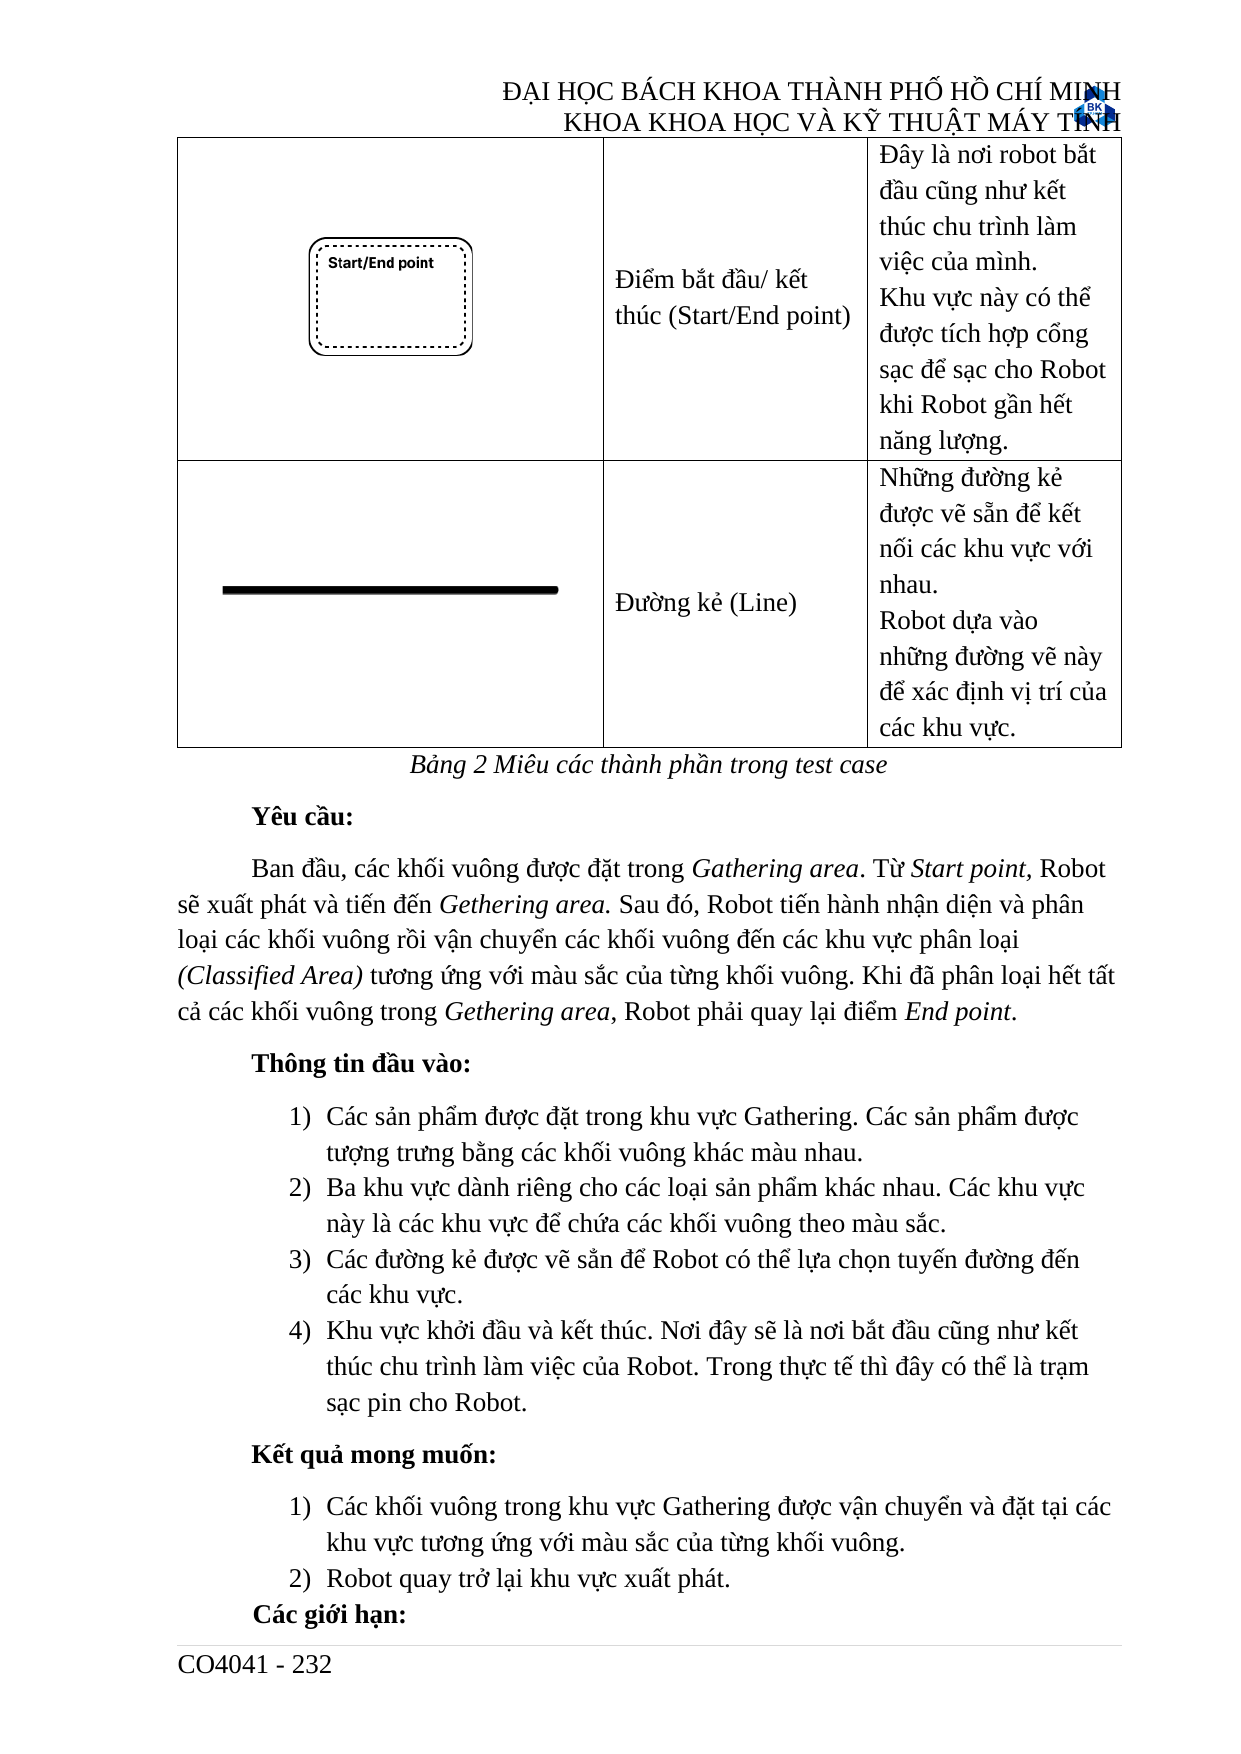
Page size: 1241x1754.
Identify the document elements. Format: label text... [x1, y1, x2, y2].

list Robot quay trở lại khu vực xuất phát. [288, 1562, 1122, 1593]
table_cell Đây là nơi robot bắt đầu cũng như kết thúc chu trình làm việc của mình. Khu vực này có thể được tích hợp cổng sạc để sạc cho Robot khi Robot gần hết năng lượng. [868, 138, 1121, 460]
text Kết quả mong muốn: [177, 1438, 1122, 1469]
list Các khối vuông trong khu vực Gathering được vận chuyển và đặt tại các khu vực tương ứng với màu sắc của từng khối vuông. [288, 1491, 1122, 1557]
text Thông tin đầu vào: [177, 1047, 1122, 1079]
table_cell [178, 138, 603, 460]
list Các giới hạn: [252, 1598, 1122, 1629]
text Yêu cầu: [177, 800, 1122, 831]
table_cell [178, 461, 603, 747]
list Các sản phẩm được đặt trong khu vực Gathering. Các sản phẩm được tượng trưng bằng các khối vuông khác màu nhau. [288, 1100, 1122, 1167]
picture [1107, 82, 1115, 90]
list Các đường kẻ được vẽ sẳn để Robot có thể lựa chọn tuyến đường đến các khu vực. [288, 1243, 1122, 1310]
list Khu vực khởi đầu và kết thúc. Nơi đây sẽ là nơi bắt đầu cũng như kết thúc chu trình làm việc của Robot. Trong thực tế thì đây có thể là trạm sạc pin cho Robot. [288, 1314, 1122, 1417]
table_cell Điểm bắt đầu/ kết thúc (Start/End point) [604, 138, 867, 460]
text Bảng 2 Miêu các thành phần trong test case [177, 748, 1122, 779]
picture [1088, 82, 1097, 94]
table_cell Đường kẻ (Line) [604, 461, 867, 747]
table_cell Những đường kẻ được vẽ sẵn để kết nối các khu vực với nhau. Robot dựa vào những đường vẽ này để xác định vị trí của các khu vực. [868, 461, 1121, 747]
picture [222, 586, 559, 595]
picture [1067, 82, 1123, 133]
picture [308, 237, 473, 356]
list Ba khu vực dành riêng cho các loại sản phẩm khác nhau. Các khu vực này là các khu vực để chứa các khối vuông theo màu sắc. [288, 1171, 1122, 1238]
text Ban đầu, các khối vuông được đặt trong Gathering area. Từ Start point, Robot sẽ xuất phát và tiến đến Gethering area. Sau đó, Robot tiến hành nhận diện và phân loại các khối vuông rồi vận chuyển các khối vuông đến các khu vực phân loại (Classified Area) tương ứng với màu sắc của từng khối vuông. Khi đã phân loại hết tất cả các khối vuông trong Gethering area, Robot phải quay lại điểm End point. [177, 852, 1122, 1026]
